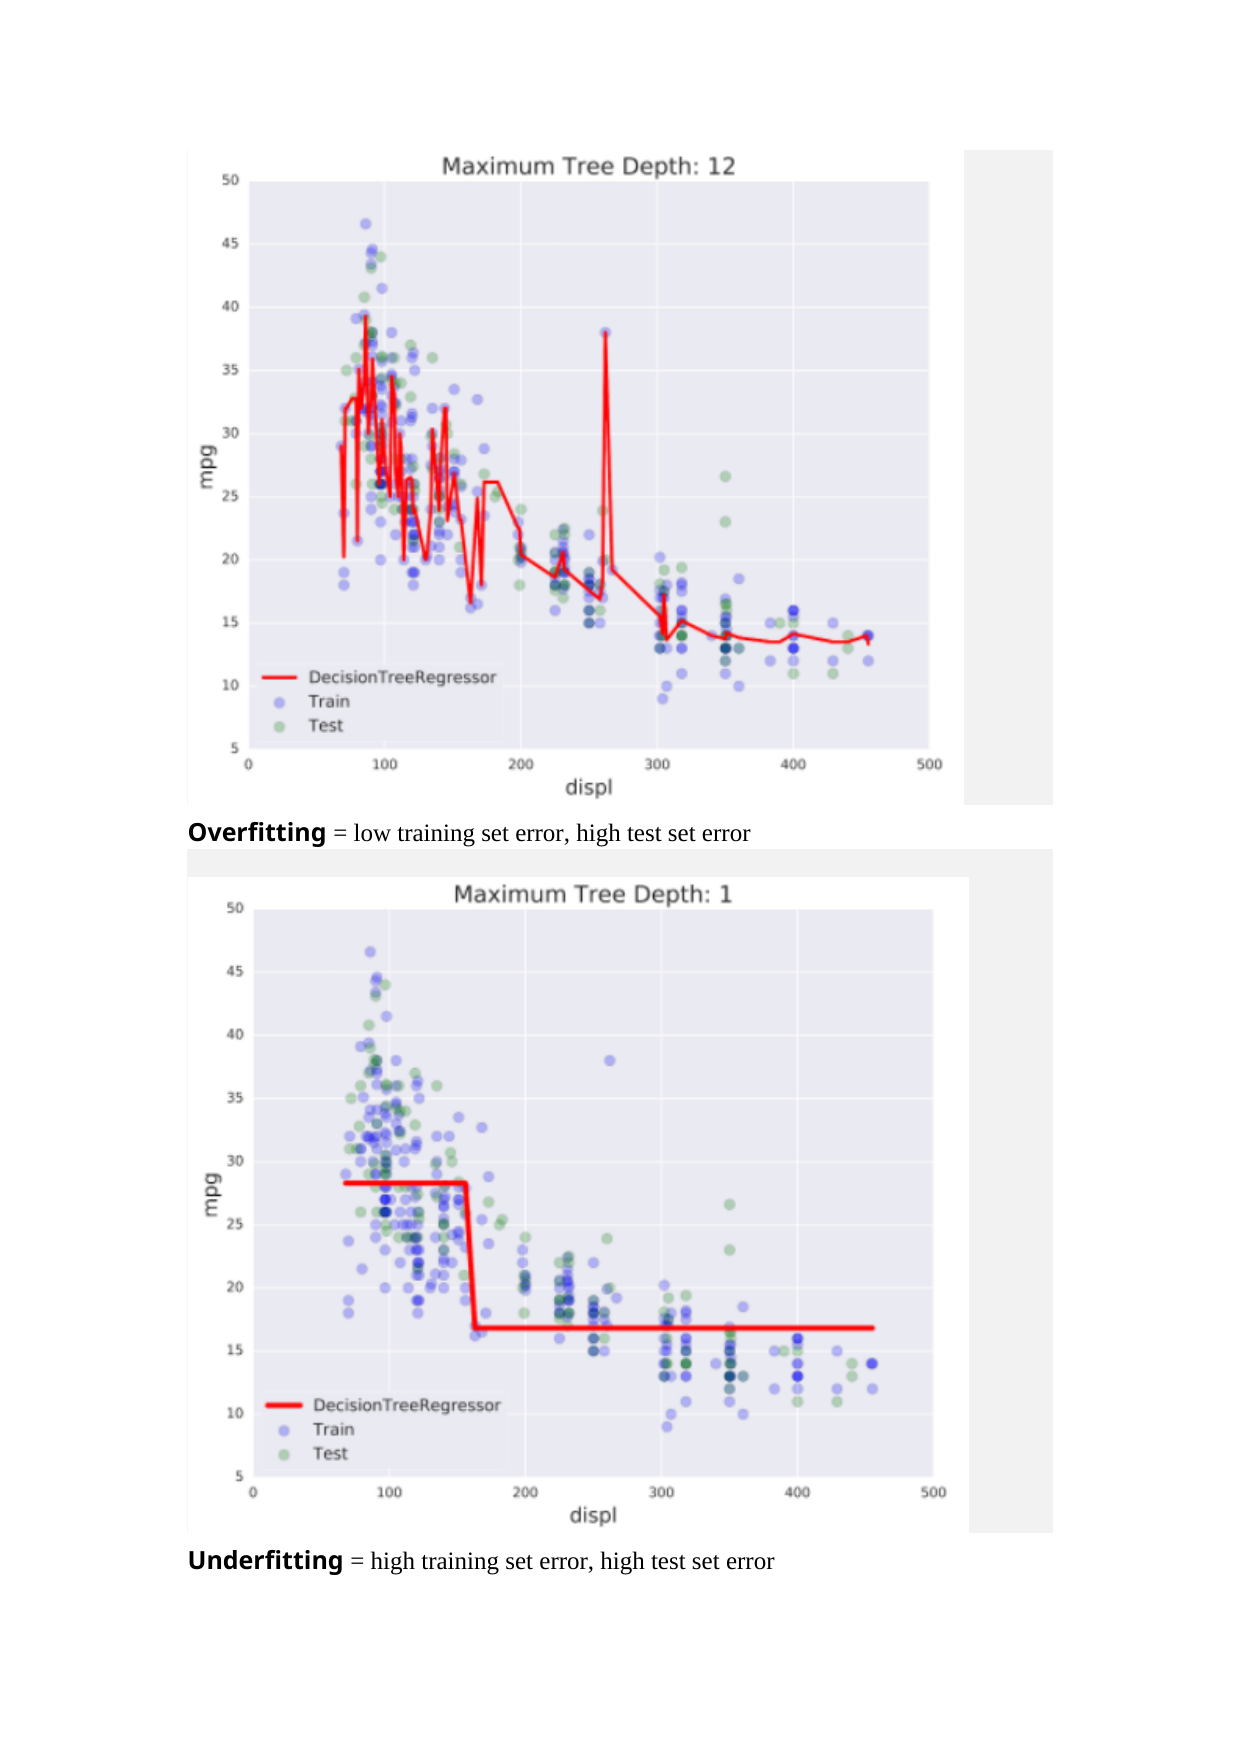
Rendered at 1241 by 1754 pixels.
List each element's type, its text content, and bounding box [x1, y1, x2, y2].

picture [187, 877, 969, 1533]
picture [187, 150, 964, 805]
text Underfitting = high training set error, high test set error [187, 1543, 1053, 1577]
text Overfitting = low training set error, high test set error [187, 815, 1053, 849]
